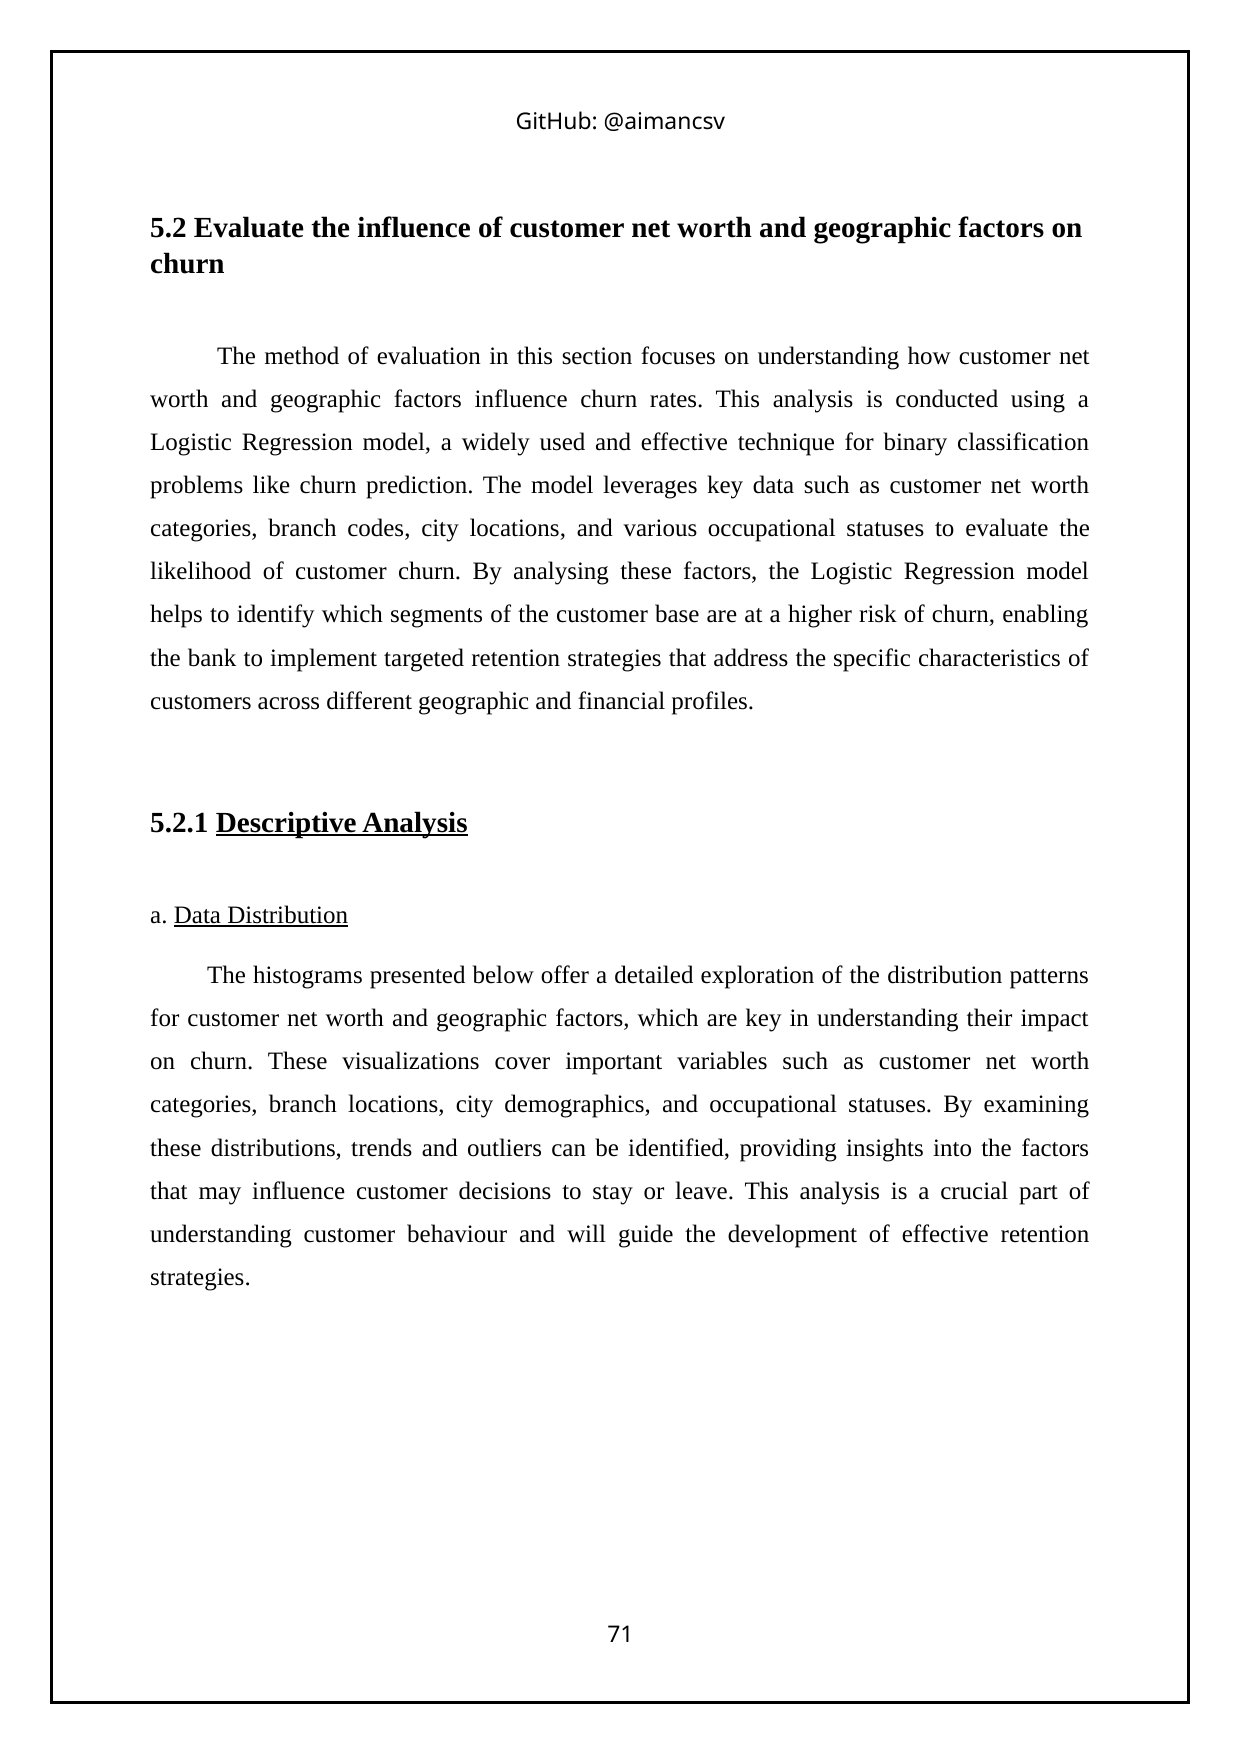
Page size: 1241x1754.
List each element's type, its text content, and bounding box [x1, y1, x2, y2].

subtitle 5.2.1 Descriptive Analysis [150, 805, 1090, 839]
text a. Data Distribution [150, 900, 1090, 929]
text The histograms presented below offer a detailed exploration of the distribution patterns for customer net worth and geographic factors, which are key in understanding their impact on churn. These visualizations cover important variables such as customer net worth categories, branch locations, city demographics, and occupational statuses. By examining these distributions, trends and outliers can be identified, providing insights into the factors that may influence customer decisions to stay or leave. This analysis is a crucial part of understanding customer behaviour and will guide the development of effective retention strategies. [150, 960, 1090, 1291]
subtitle 5.2 Evaluate the influence of customer net worth and geographic factors on churn [150, 210, 1090, 279]
text The method of evaluation in this section focuses on understanding how customer net worth and geographic factors influence churn rates. This analysis is conducted using a Logistic Regression model, a widely used and effective technique for binary classification problems like churn prediction. The model leverages key data such as customer net worth categories, branch codes, city locations, and various occupational statuses to evaluate the likelihood of customer churn. By analysing these factors, the Logistic Regression model helps to identify which segments of the customer base are at a higher risk of churn, enabling the bank to implement targeted retention strategies that address the specific characteristics of customers across different geographic and financial profiles. [150, 341, 1090, 714]
